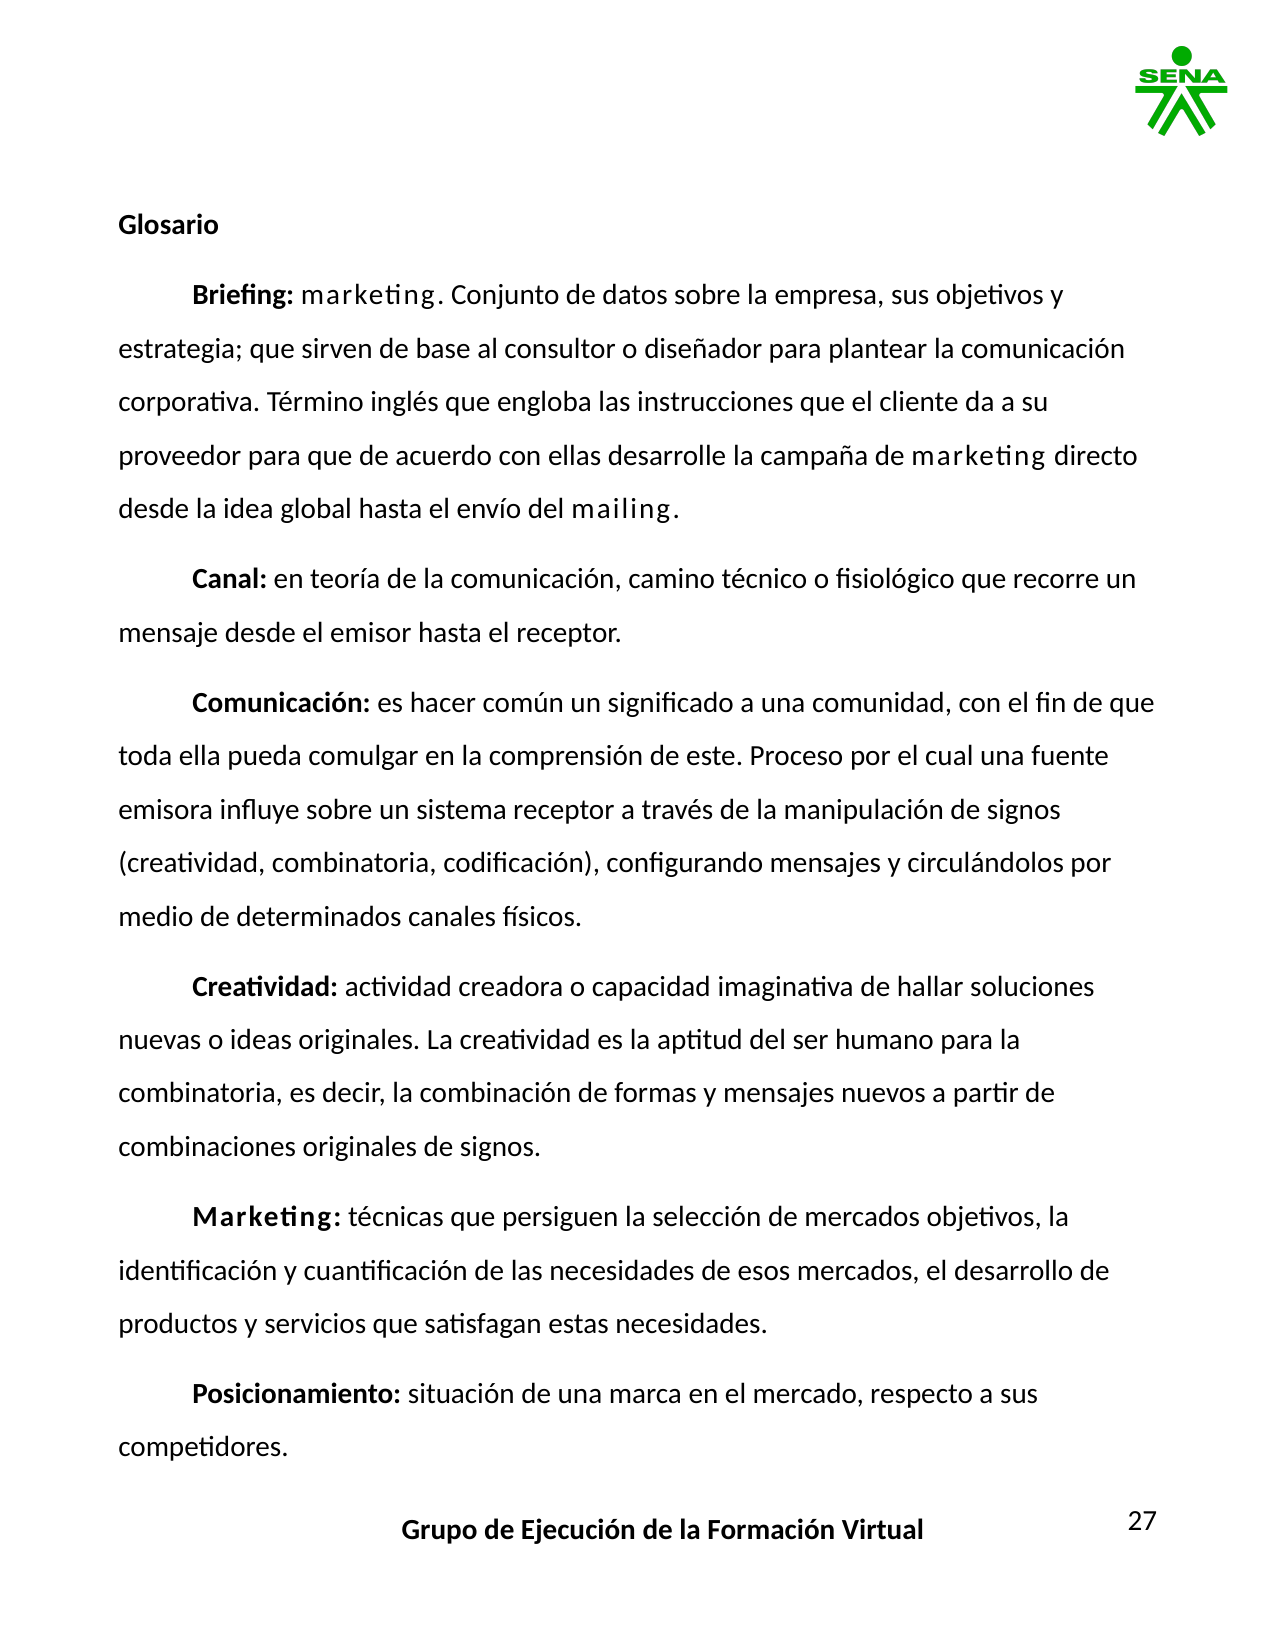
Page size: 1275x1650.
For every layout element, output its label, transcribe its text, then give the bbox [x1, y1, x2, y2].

text Glosario [118, 206, 1157, 242]
text Comunicación: es hacer común un significado a una comunidad, con el fin de que toda ella pueda comulgar en la comprensión de este. Proceso por el cual una fuente emisora influye sobre un sistema receptor a través de la manipulación de signos (creatividad, combinatoria, codificación), configurando mensajes y circulándolos por medio de determinados canales físicos. [118, 684, 1157, 933]
text Posicionamiento: situación de una marca en el mercado, respecto a sus competidores. [118, 1375, 1157, 1464]
text Briefing: marketing. Conjunto de datos sobre la empresa, sus objetivos y estrategia; que sirven de base al consultor o diseñador para plantear la comunicación corporativa. Término inglés que engloba las instrucciones que el cliente da a su proveedor para que de acuerdo con ellas desarrolle la campaña de marketing directo desde la idea global hasta el envío del mailing. [118, 276, 1157, 526]
text Marketing: técnicas que persiguen la selección de mercados objetivos, la identificación y cuantificación de las necesidades de esos mercados, el desarrollo de productos y servicios que satisfagan estas necesidades. [118, 1198, 1157, 1341]
text Canal: en teoría de la comunicación, camino técnico o fisiológico que recorre un mensaje desde el emisor hasta el receptor. [118, 560, 1157, 649]
text Creatividad: actividad creadora o capacidad imaginativa de hallar soluciones nuevas o ideas originales. La creatividad es la aptitud del ser humano para la combinatoria, es decir, la combinación de formas y mensajes nuevos a partir de combinaciones originales de signos. [118, 968, 1157, 1164]
picture [1135, 46, 1228, 136]
